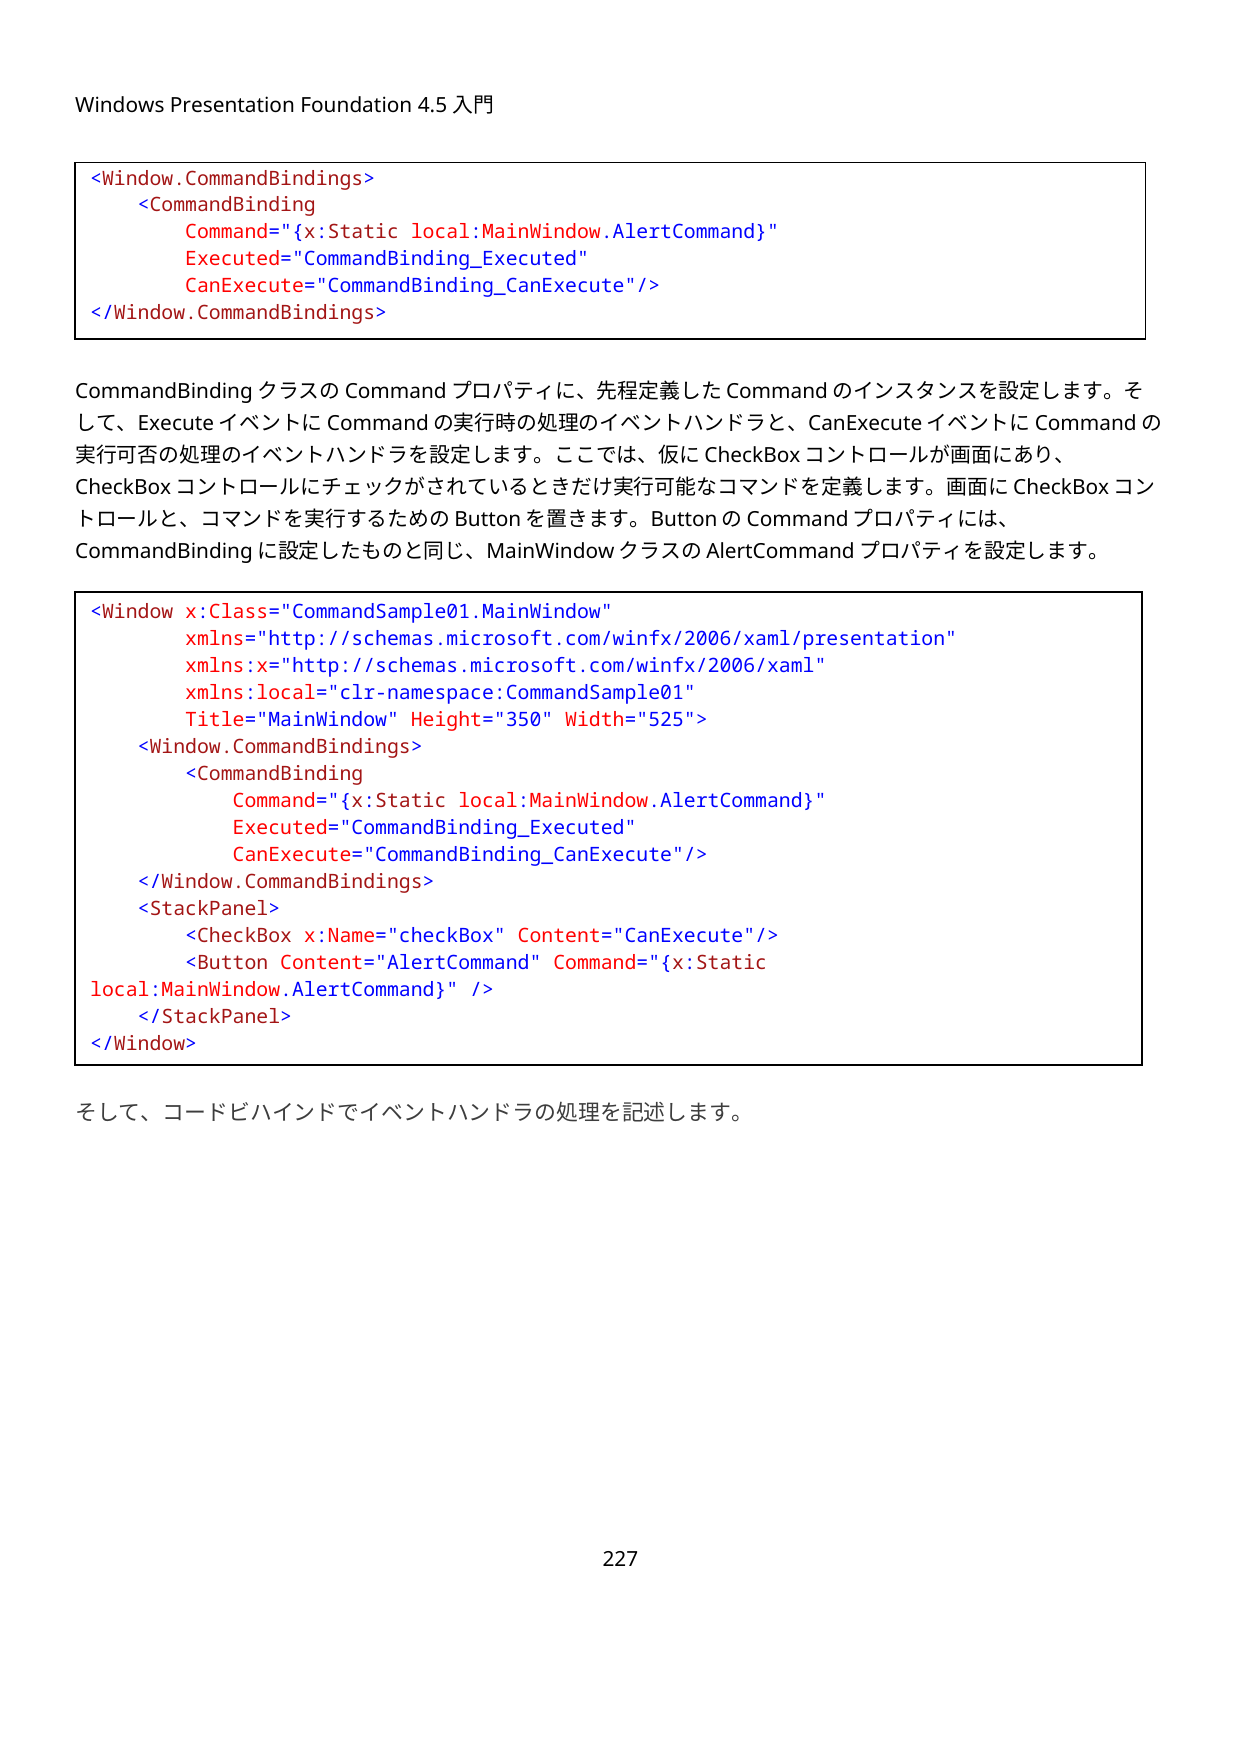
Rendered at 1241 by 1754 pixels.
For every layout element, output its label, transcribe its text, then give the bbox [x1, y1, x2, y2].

text CommandBindingクラスのCommandプロパティに、先程定義したCommandのインスタンスを設定します。そして、ExecuteイベントにCommandの実行時の処理のイベントハンドラと、CanExecuteイベントにCommandの実行可否の処理のイベントハンドラを設定します。ここでは、仮にCheckBoxコントロールが画面にあり、CheckBoxコントロールにチェックがされているときだけ実行可能なコマンドを定義します。画面にCheckBoxコントロールと、コマンドを実行するためのButtonを置きます。ButtonのCommandプロパティには、CommandBindingに設定したものと同じ、MainWindowクラスのAlertCommandプロパティを設定します。 [75, 373, 1165, 565]
text そして、コードビハインドでイベントハンドラの処理を記述します。 [75, 1095, 1165, 1127]
